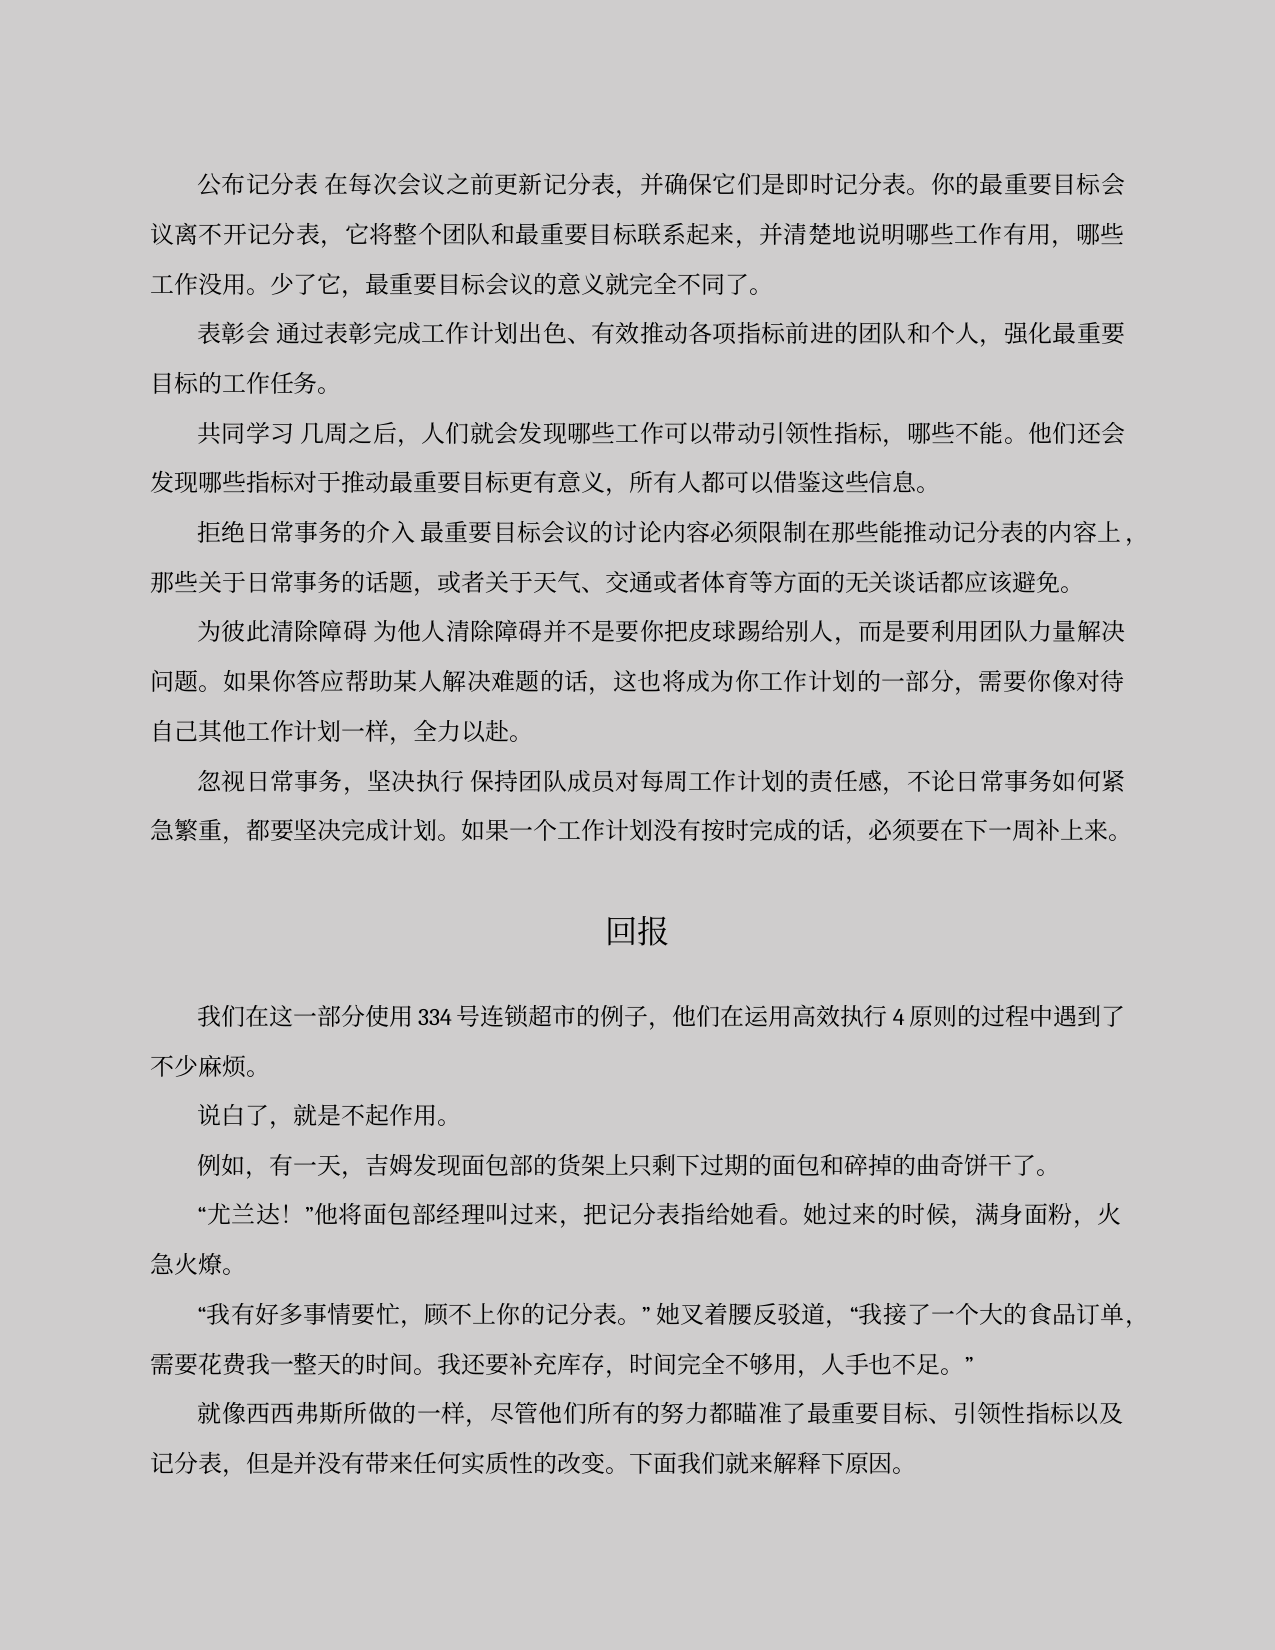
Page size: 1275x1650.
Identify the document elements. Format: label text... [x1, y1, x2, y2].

text 公布记分表 在每次会议之前更新记分表，并确保它们是即时记分表。你的最重要目标会议离不开记分表，它将整个团队和最重要目标联系起来，并清楚地说明哪些工作有用，哪些工作没用。少了它，最重要目标会议的意义就完全不同了。 [150, 150, 1125, 299]
text 忽视日常事务，坚决执行 保持团队成员对每周工作计划的责任感，不论日常事务如何紧急繁重，都要坚决完成计划。如果一个工作计划没有按时完成的话，必须要在下一周补上来。 [150, 746, 1125, 846]
text 为彼此清除障碍 为他人清除障碍并不是要你把皮球踢给别人，而是要利用团队力量解决问题。如果你答应帮助某人解决难题的话，这也将成为你工作计划的一部分，需要你像对待自己其他工作计划一样，全力以赴。 [150, 597, 1125, 746]
text 说白了，就是不起作用。 [150, 1081, 1125, 1131]
text 就像西西弗斯所做的一样，尽管他们所有的努力都瞄准了最重要目标、引领性指标以及记分表，但是并没有带来任何实质性的改变。下面我们就来解释下原因。 [150, 1379, 1125, 1478]
text “尤兰达！”他将面包部经理叫过来，把记分表指给她看。她过来的时候，满身面粉，火急火燎。 [150, 1180, 1125, 1280]
text 我们在这一部分使用334号连锁超市的例子，他们在运用高效执行4原则的过程中遇到了不少麻烦。 [150, 982, 1125, 1081]
text 拒绝日常事务的介入 最重要目标会议的讨论内容必须限制在那些能推动记分表的内容上，那些关于日常事务的话题，或者关于天气、交通或者体育等方面的无关谈话都应该避免。 [150, 498, 1125, 597]
text 回报 [150, 899, 1125, 952]
text “我有好多事情要忙，顾不上你的记分表。” 她叉着腰反驳道，“我接了一个大的食品订单，需要花费我一整天的时间。我还要补充库存，时间完全不够用，人手也不足。” [150, 1280, 1125, 1379]
text 共同学习 几周之后，人们就会发现哪些工作可以带动引领性指标，哪些不能。他们还会发现哪些指标对于推动最重要目标更有意义，所有人都可以借鉴这些信息。 [150, 398, 1125, 498]
text 例如，有一天，吉姆发现面包部的货架上只剩下过期的面包和碎掉的曲奇饼干了。 [150, 1131, 1125, 1180]
text 表彰会 通过表彰完成工作计划出色、有效推动各项指标前进的团队和个人，强化最重要目标的工作任务。 [150, 299, 1125, 398]
